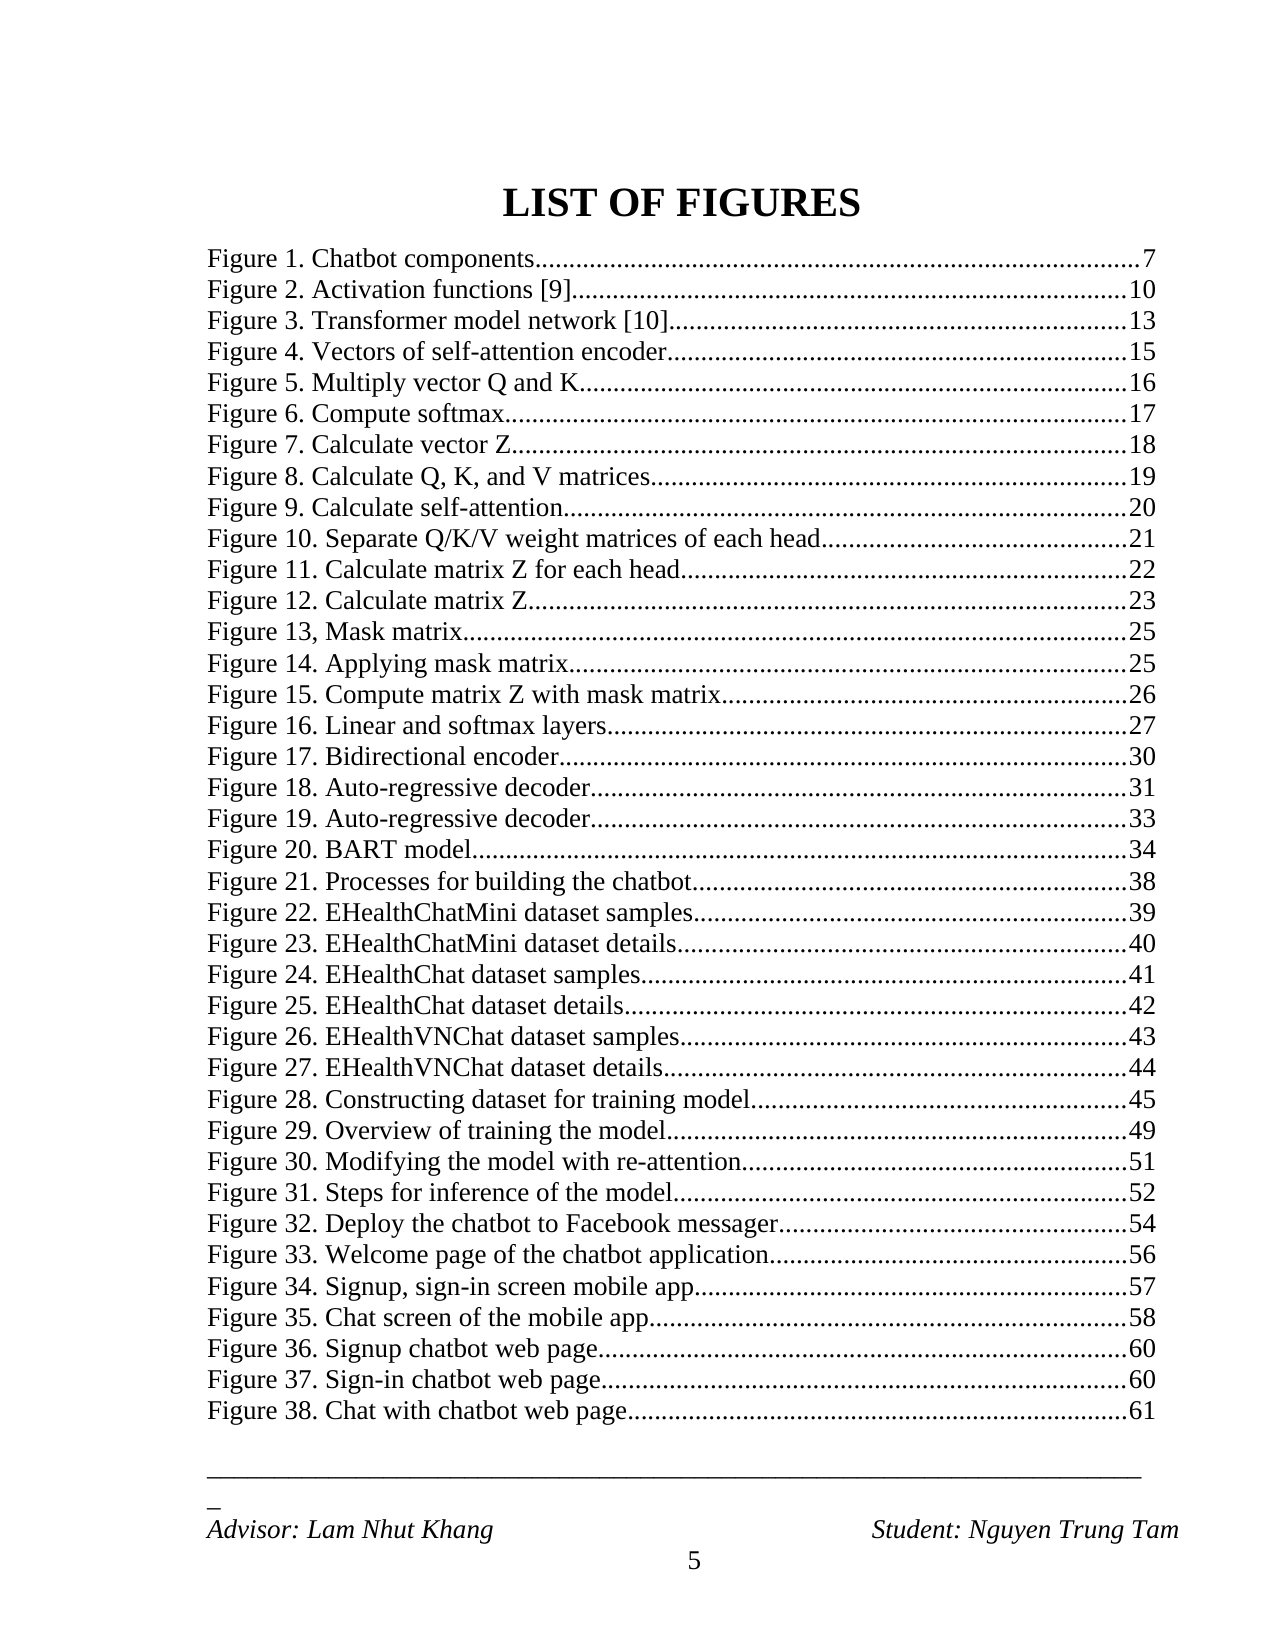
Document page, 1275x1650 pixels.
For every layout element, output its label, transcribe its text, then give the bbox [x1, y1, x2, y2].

text Figure 11. Calculate matrix Z for each head 22 [207, 553, 1157, 584]
text Figure 7. Calculate vector Z 18 [207, 429, 1157, 460]
text Figure 30. Modifying the model with re-attention 51 [207, 1145, 1157, 1176]
text Figure 2. Activation functions [9] 10 [207, 273, 1157, 304]
text Figure 3. Transformer model network [10] 13 [207, 304, 1157, 335]
text Figure 38. Chat with chatbot web page 61 [207, 1394, 1157, 1425]
text Figure 36. Signup chatbot web page 60 [207, 1332, 1157, 1363]
text Figure 35. Chat screen of the mobile app 58 [207, 1301, 1157, 1332]
text Figure 9. Calculate self-attention 20 [207, 491, 1157, 522]
text Figure 34. Signup, sign-in screen mobile app 57 [207, 1269, 1157, 1301]
text Figure 29. Overview of training the model 49 [207, 1114, 1157, 1145]
text Figure 25. EHealthChat dataset details 42 [207, 989, 1157, 1020]
text Figure 1. Chatbot components 7 [207, 242, 1157, 273]
text Figure 19. Auto-regressive decoder 33 [207, 802, 1157, 833]
text Figure 32. Deploy the chatbot to Facebook messager 54 [207, 1207, 1157, 1238]
text Figure 16. Linear and softmax layers 27 [207, 709, 1157, 740]
text Figure 12. Calculate matrix Z 23 [207, 584, 1157, 616]
text Figure 15. Compute matrix Z with mask matrix 26 [207, 678, 1157, 709]
text Figure 17. Bidirectional encoder 30 [207, 740, 1157, 771]
text Figure 28. Constructing dataset for training model 45 [207, 1083, 1157, 1114]
text Figure 24. EHealthChat dataset samples 41 [207, 958, 1157, 989]
text Figure 37. Sign-in chatbot web page 60 [207, 1363, 1157, 1394]
text Figure 26. EHealthVNChat dataset samples 43 [207, 1020, 1157, 1052]
text Figure 4. Vectors of self-attention encoder 15 [207, 335, 1157, 366]
text Figure 23. EHealthChatMini dataset details 40 [207, 927, 1157, 958]
text Figure 5. Multiply vector Q and K 16 [207, 366, 1157, 397]
text Figure 8. Calculate Q, K, and V matrices 19 [207, 460, 1157, 491]
text Figure 31. Steps for inference of the model 52 [207, 1176, 1157, 1207]
text Figure 21. Processes for building the chatbot 38 [207, 865, 1157, 896]
text Figure 14. Applying mask matrix 25 [207, 647, 1157, 678]
text Figure 27. EHealthVNChat dataset details 44 [207, 1052, 1157, 1083]
text Figure 18. Auto-regressive decoder 31 [207, 771, 1157, 802]
text LIST OF FIGURES [207, 177, 1157, 225]
text Figure 10. Separate Q/K/V weight matrices of each head 21 [207, 522, 1157, 553]
text Figure 33. Welcome page of the chatbot application 56 [207, 1238, 1157, 1269]
text Figure 20. BART model 34 [207, 833, 1157, 865]
text Figure 22. EHealthChatMini dataset samples 39 [207, 896, 1157, 927]
text Figure 6. Compute softmax 17 [207, 397, 1157, 429]
text Figure 13, Mask matrix 25 [207, 616, 1157, 647]
